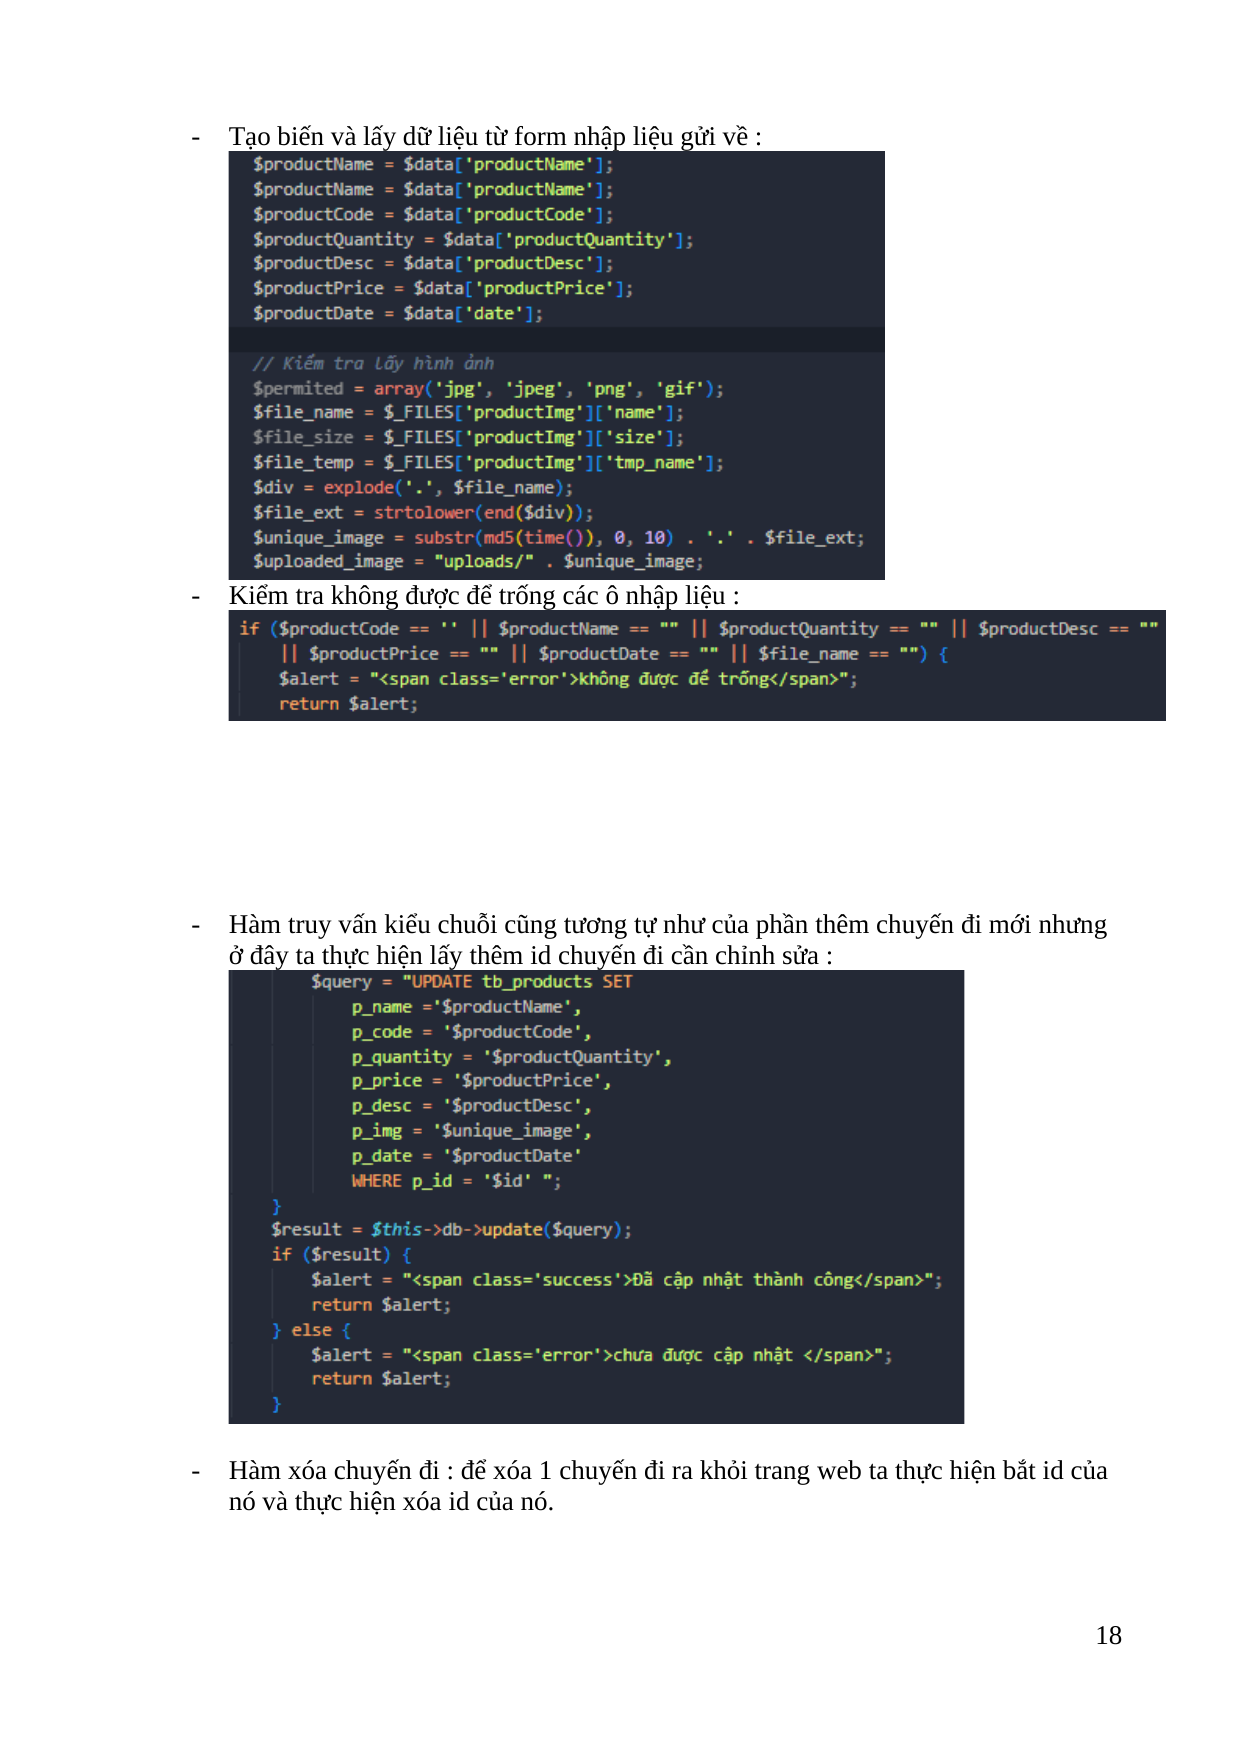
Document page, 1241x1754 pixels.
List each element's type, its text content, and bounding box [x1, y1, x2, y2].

list Tạo biến và lấy dữ liệu từ form nhập liệu gửi về : [191, 120, 1122, 151]
picture [228, 610, 1166, 721]
picture [228, 970, 965, 1424]
picture [228, 151, 885, 580]
list Hàm xóa chuyến đi : để xóa 1 chuyến đi ra khỏi trang web ta thực hiện bắt id của nó và thực hiện xóa id của nó. [191, 1454, 1122, 1517]
list Hàm truy vấn kiểu chuỗi cũng tương tự như của phần thêm chuyến đi mới nhưng ở đây ta thực hiện lấy thêm id chuyến đi cần chỉnh sửa : [191, 908, 1122, 970]
list Kiểm tra không được để trống các ô nhập liệu : [191, 579, 1122, 610]
